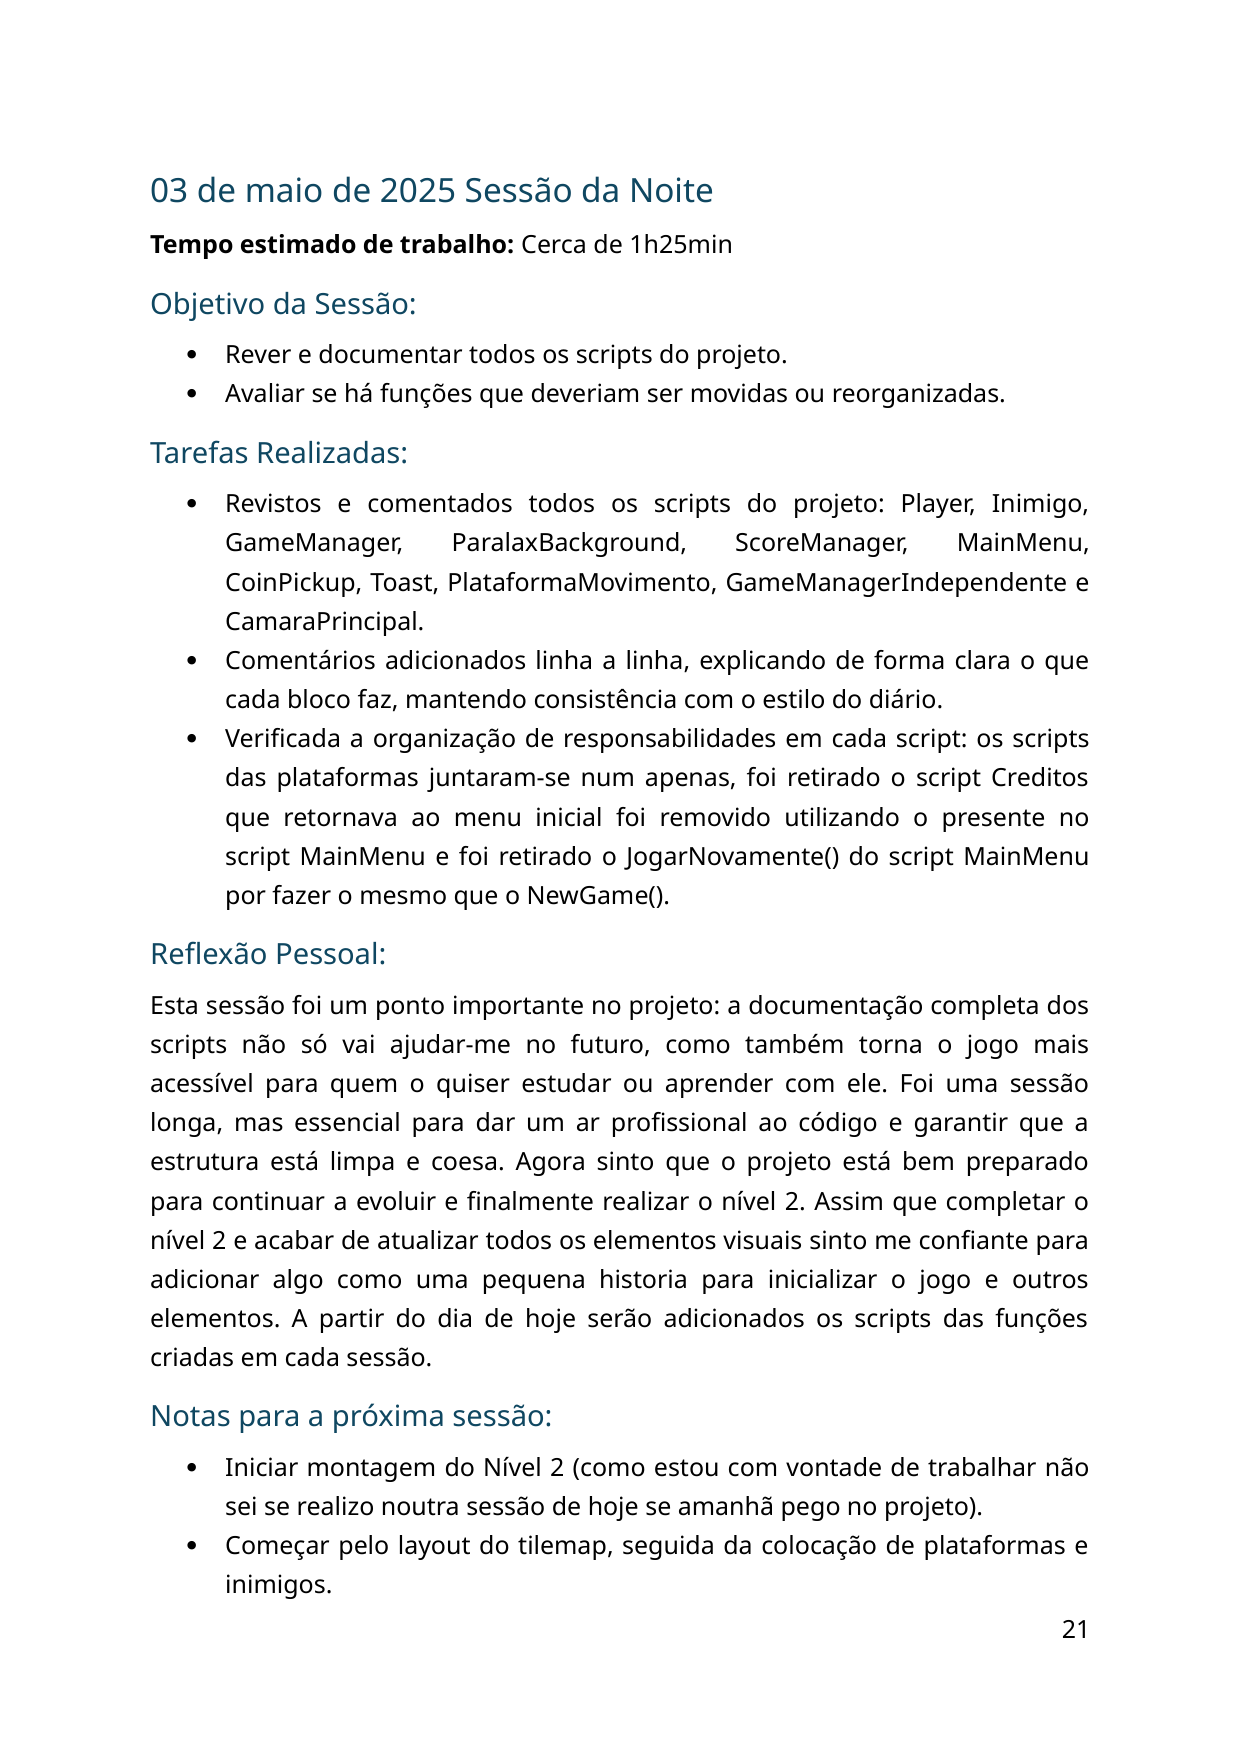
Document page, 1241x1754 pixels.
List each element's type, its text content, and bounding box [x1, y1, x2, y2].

subtitle Notas para a próxima sessão: [150, 1396, 1090, 1435]
list Comentários adicionados linha a linha, explicando de forma clara o que cada bloco faz, mantendo consistência com o estilo do diário. [187, 643, 1090, 716]
text Esta sessão foi um ponto importante no projeto: a documentação completa dos scripts não só vai ajudar-me no futuro, como também torna o jogo mais acessível para quem o quiser estudar ou aprender com ele. Foi uma sessão longa, mas essencial para dar um ar profissional ao código e garantir que a estrutura está limpa e coesa. Agora sinto que o projeto está bem preparado para continuar a evoluir e finalmente realizar o nível 2. Assim que completar o nível 2 e acabar de atualizar todos os elementos visuais sinto me confiante para adicionar algo como uma pequena historia para inicializar o jogo e outros elementos. A partir do dia de hoje serão adicionados os scripts das funções criadas em cada sessão. [150, 987, 1090, 1374]
text Tempo estimado de trabalho: Cerca de 1h25min [150, 227, 1090, 261]
subtitle Objetivo da Sessão: [150, 283, 1090, 323]
list Verificada a organização de responsabilidades em cada script: os scripts das plataformas juntaram-se num apenas, foi retirado o script Creditos que retornava ao menu inicial foi removido utilizando o presente no script MainMenu e foi retirado o JogarNovamente() do script MainMenu por fazer o mesmo que o NewGame(). [187, 721, 1090, 912]
list Rever e documentar todos os scripts do projeto. [187, 337, 1090, 371]
list Revistos e comentados todos os scripts do projeto: Player, Inimigo, GameManager, ParalaxBackground, ScoreManager, MainMenu, CoinPickup, Toast, PlataformaMovimento, GameManagerIndependente e CamaraPrincipal. [187, 486, 1090, 637]
list Começar pelo layout do tilemap, seguida da colocação de plataformas e inimigos. [187, 1528, 1090, 1601]
list Iniciar montagem do Nível 2 (como estou com vontade de trabalhar não sei se realizo noutra sessão de hoje se amanhã pego no projeto). [187, 1450, 1090, 1523]
subtitle Reflexão Pessoal: [150, 933, 1090, 973]
list Avaliar se há funções que deveriam ser movidas ou reorganizadas. [187, 376, 1090, 410]
subtitle 03 de maio de 2025 Sessão da Noite [150, 167, 1090, 212]
subtitle Tarefas Realizadas: [150, 432, 1090, 472]
